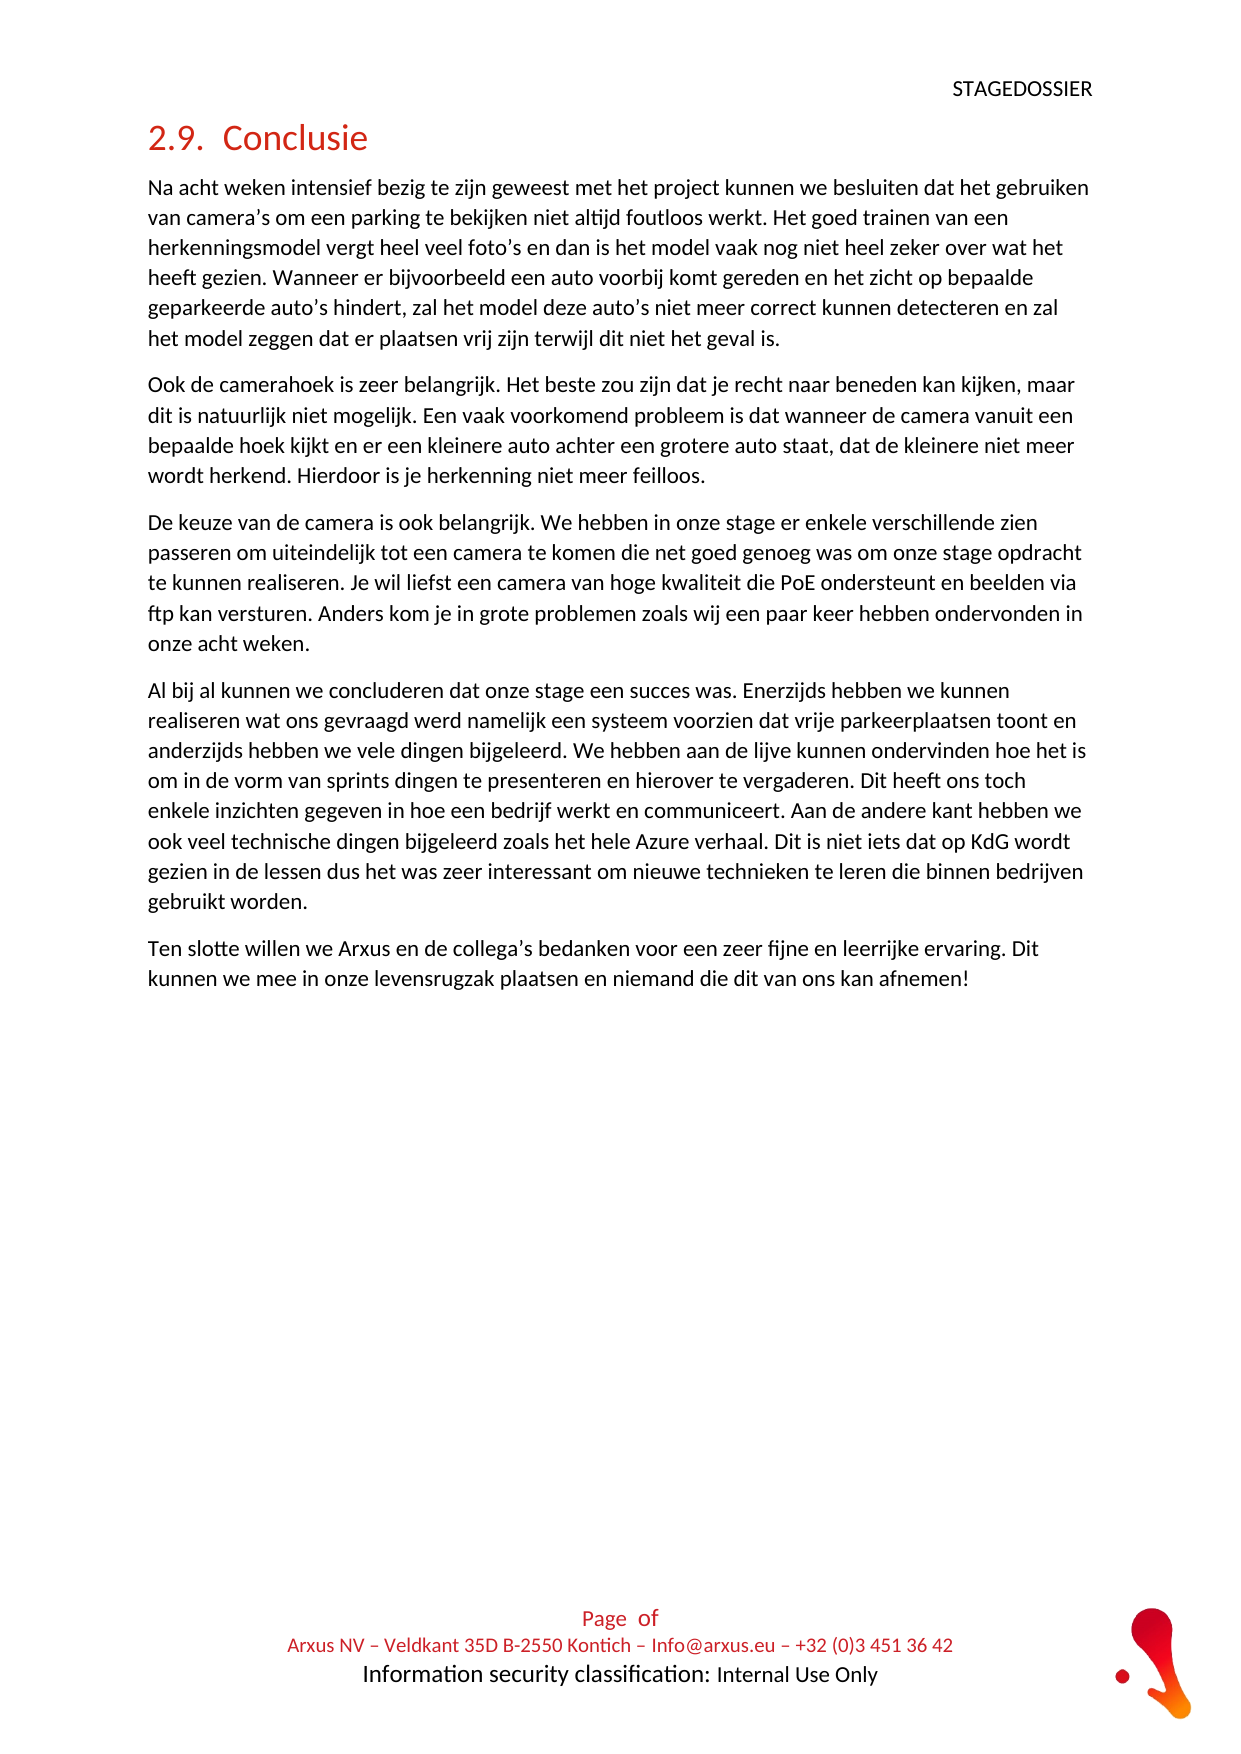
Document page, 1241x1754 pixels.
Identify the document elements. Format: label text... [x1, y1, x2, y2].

picture [1105, 1602, 1199, 1725]
text Ook de camerahoek is zeer belangrijk. Het beste zou zijn dat je recht naar beneden kan kijken, maar dit is natuurlijk niet mogelijk. Een vaak voorkomend probleem is dat wanneer de camera vanuit een bepaalde hoek kijkt en er een kleinere auto achter een grotere auto staat, dat de kleinere niet meer wordt herkend. Hierdoor is je herkenning niet meer feilloos. [148, 371, 1093, 489]
text Na acht weken intensief bezig te zijn geweest met het project kunnen we besluiten dat het gebruiken van camera’s om een parking te bekijken niet altijd foutloos werkt. Het goed trainen van een herkenningsmodel vergt heel veel foto’s en dan is het model vaak nog niet heel zeker over wat het heeft gezien. Wanneer er bijvoorbeeld een auto voorbij komt gereden en het zicht op bepaalde geparkeerde auto’s hindert, zal het model deze auto’s niet meer correct kunnen detecteren en zal het model zeggen dat er plaatsen vrij zijn terwijl dit niet het geval is. [148, 173, 1093, 352]
text De keuze van de camera is ook belangrijk. We hebben in onze stage er enkele verschillende zien passeren om uiteindelijk tot een camera te komen die net goed genoeg was om onze stage opdracht te kunnen realiseren. Je wil liefst een camera van hoge kwaliteit die PoE ondersteunt en beelden via ftp kan versturen. Anders kom je in grote problemen zoals wij een paar keer hebben ondervonden in onze acht weken. [148, 508, 1093, 657]
text Ten slotte willen we Arxus en de collega’s bedanken voor een zeer fijne en leerrijke ervaring. Dit kunnen we mee in onze levensrugzak plaatsen en niemand die dit van ons kan afnemen! [148, 934, 1093, 992]
text Al bij al kunnen we concluderen dat onze stage een succes was. Enerzijds hebben we kunnen realiseren wat ons gevraagd werd namelijk een systeem voorzien dat vrije parkeerplaatsen toont en anderzijds hebben we vele dingen bijgeleerd. We hebben aan de lijve kunnen ondervinden hoe het is om in de vorm van sprints dingen te presenteren en hierover te vergaderen. Dit heeft ons toch enkele inzichten gegeven in hoe een bedrijf werkt en communiceert. Aan de andere kant hebben we ook veel technische dingen bijgeleerd zoals het hele Azure verhaal. Dit is niet iets dat op KdG wordt gezien in de lessen dus het was zeer interessant om nieuwe technieken te leren die binnen bedrijven gebruikt worden. [148, 676, 1093, 915]
subtitle Conclusie [148, 114, 1093, 160]
